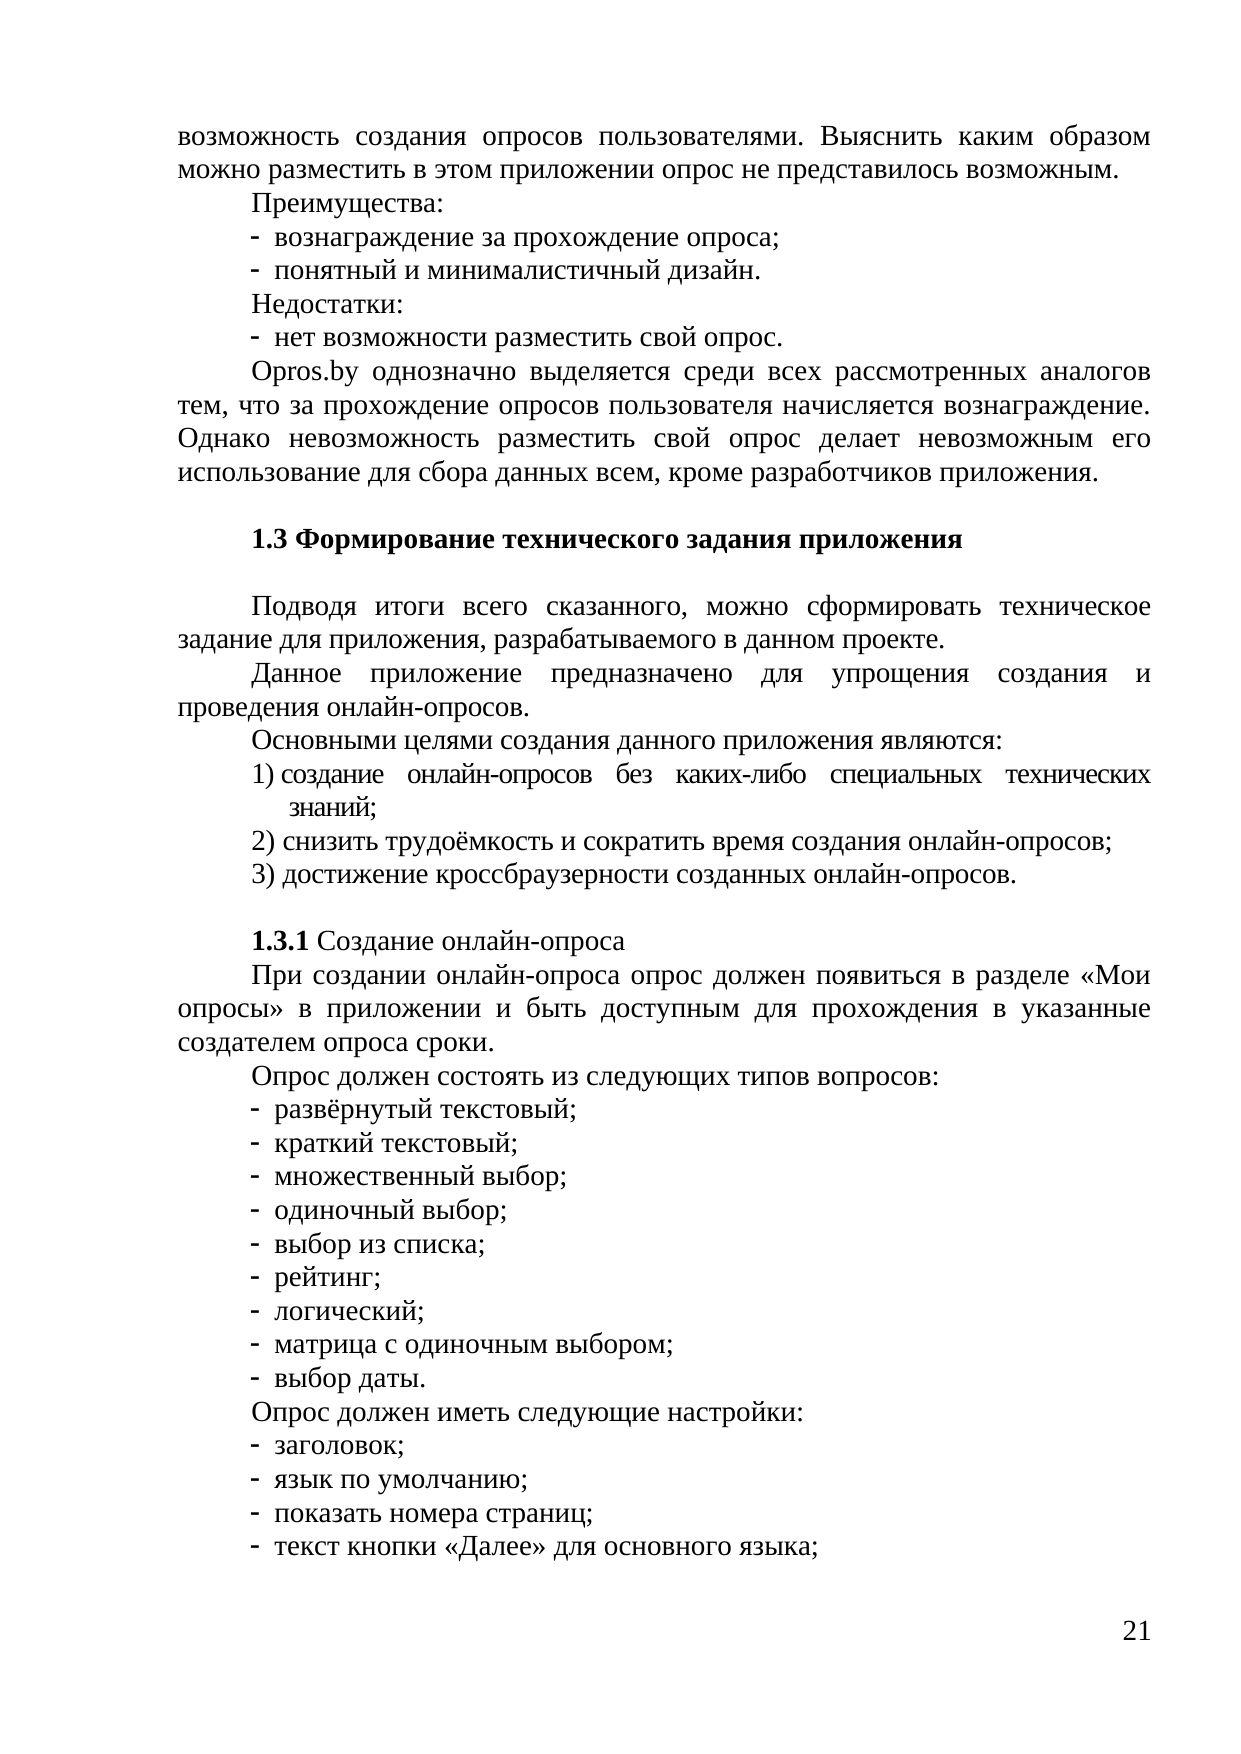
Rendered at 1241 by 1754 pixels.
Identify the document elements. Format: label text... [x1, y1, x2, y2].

text рейтинг; [177, 1259, 1152, 1293]
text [177, 118, 1152, 185]
text текст кнопки «Далее» для основного языка; [177, 1528, 1152, 1562]
text развёрнутый текстовый; [177, 1091, 1152, 1125]
text матрица с одиночным выбором; [177, 1327, 1152, 1360]
text Недостатки: [177, 286, 1152, 319]
list снизить трудоёмкость и сократить время создания онлайн-опросов; [251, 823, 1152, 856]
text заголовок; [177, 1427, 1152, 1461]
text язык по умолчанию; [177, 1461, 1152, 1495]
text выбор даты. [177, 1360, 1152, 1394]
text выбор из списка; [177, 1226, 1152, 1259]
text Основными целями создания данного приложения являются: [177, 722, 1152, 756]
text Опрос должен состоять из следующих типов вопросов: [177, 1058, 1152, 1091]
text Данное приложение предназначено для упрощения создания и проведения онлайн-опросов. [177, 655, 1152, 722]
text одиночный выбор; [177, 1192, 1152, 1226]
text множественный выбор; [177, 1158, 1152, 1192]
text понятный и минималистичный дизайн. [177, 252, 1152, 286]
text 1.3.1 Создание онлайн-опроса [177, 923, 1152, 957]
text показать номера страниц; [177, 1495, 1152, 1528]
list создание онлайн-опросов без каких-либо специальных технических знаний; [251, 756, 1152, 823]
text Преимущества: [177, 185, 1152, 219]
list достижение кроссбраузерности созданных онлайн-опросов. [251, 856, 1152, 890]
text Подводя итоги всего сказанного, можно сформировать техническое задание для приложения, разрабатываемого в данном проекте. [177, 588, 1152, 655]
text 1.3 Формирование технического задания приложения [251, 521, 1152, 554]
text Opros.by однозначно выделяется среди всех рассмотренных аналогов тем, что за прохождение опросов пользователя начисляется вознаграждение. Однако невозможность разместить свой опрос делает невозможным его использование для сбора данных всем, кроме разработчиков приложения. [177, 353, 1152, 487]
text логический; [177, 1293, 1152, 1327]
text Опрос должен иметь следующие настройки: [177, 1394, 1152, 1427]
text нет возможности разместить свой опрос. [177, 319, 1152, 353]
text При создании онлайн-опроса опрос должен появиться в разделе «Мои опросы» в приложении и быть доступным для прохождения в указанные создателем опроса сроки. [177, 957, 1152, 1058]
text краткий текстовый; [177, 1125, 1152, 1158]
text вознаграждение за прохождение опроса; [177, 219, 1152, 252]
